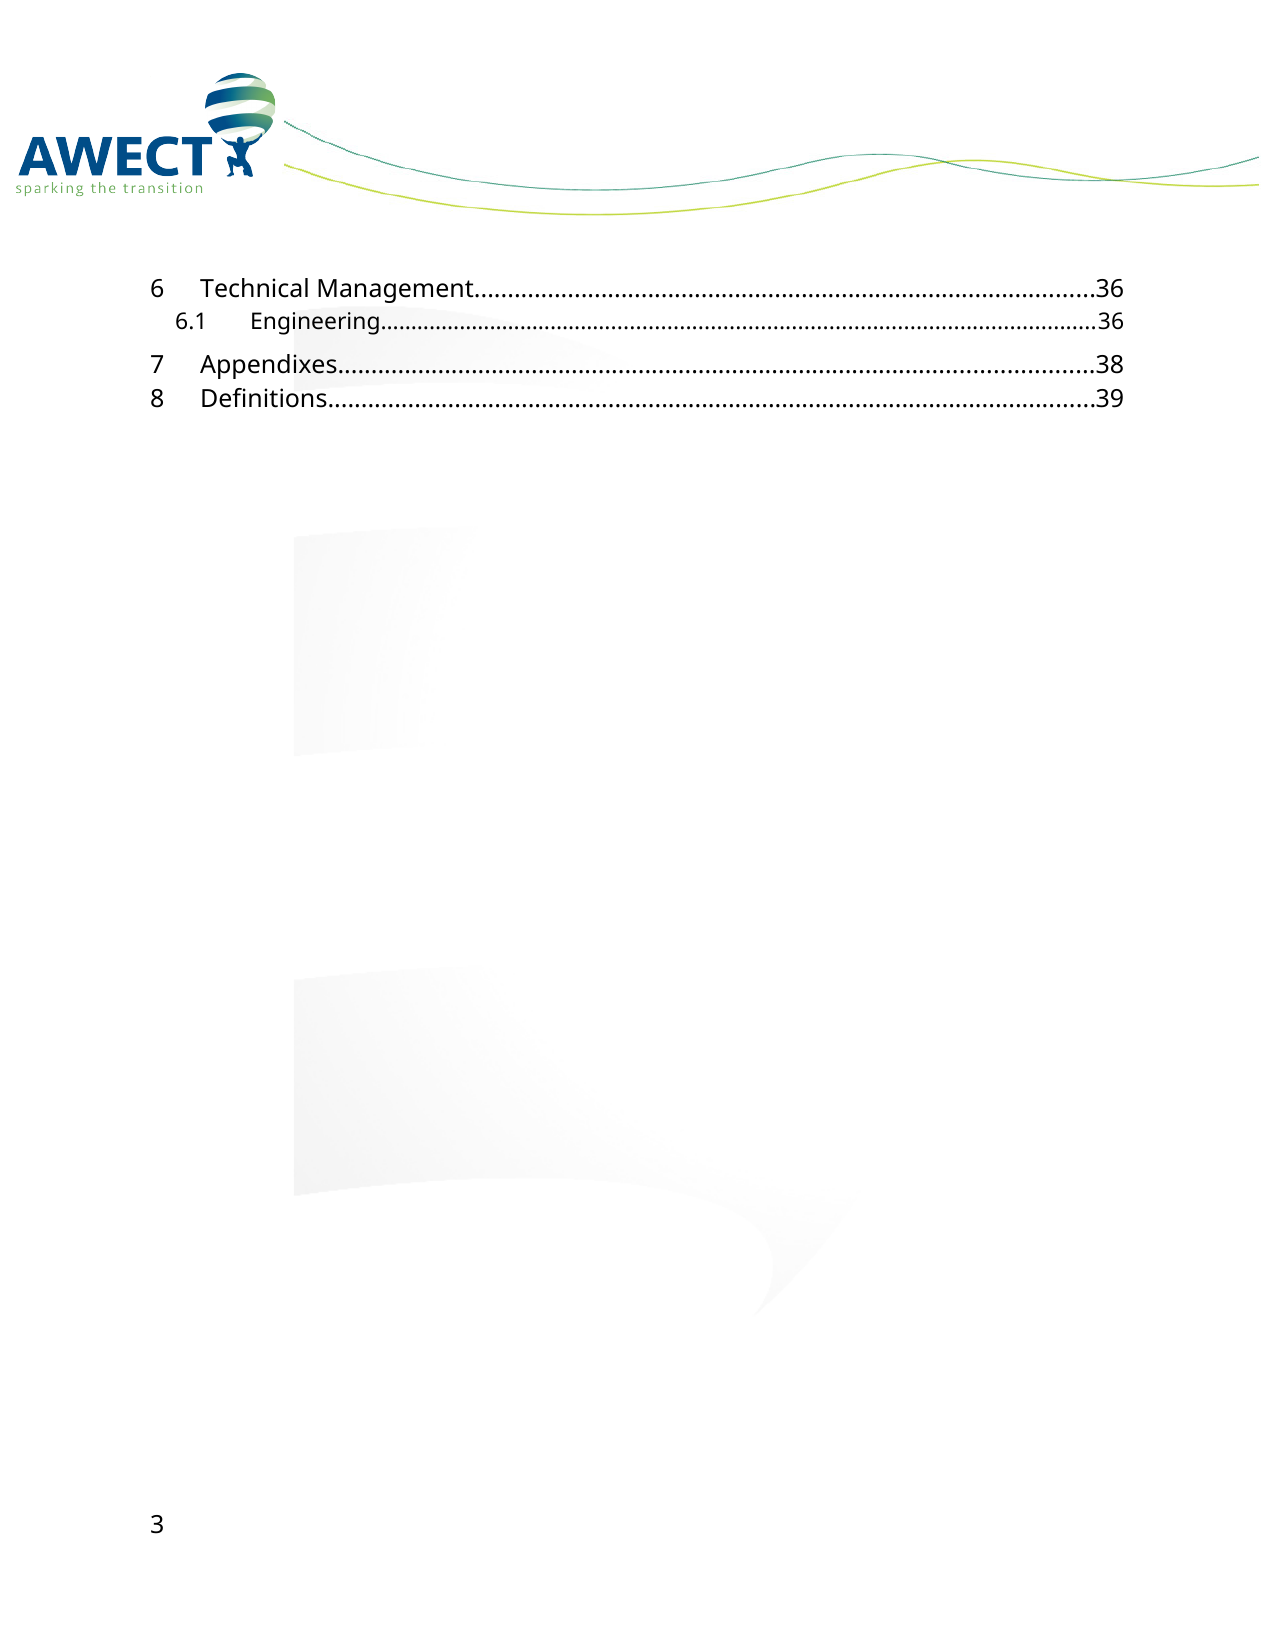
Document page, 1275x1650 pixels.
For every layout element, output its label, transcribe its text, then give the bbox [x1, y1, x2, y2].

text 8 Definitions 39 [150, 381, 1125, 415]
picture [15, 73, 1265, 221]
text 6.1 Engineering 36 [175, 305, 1125, 336]
text 7 Appendixes 38 [150, 347, 1125, 381]
text 6 Technical Management 36 [150, 271, 1125, 305]
